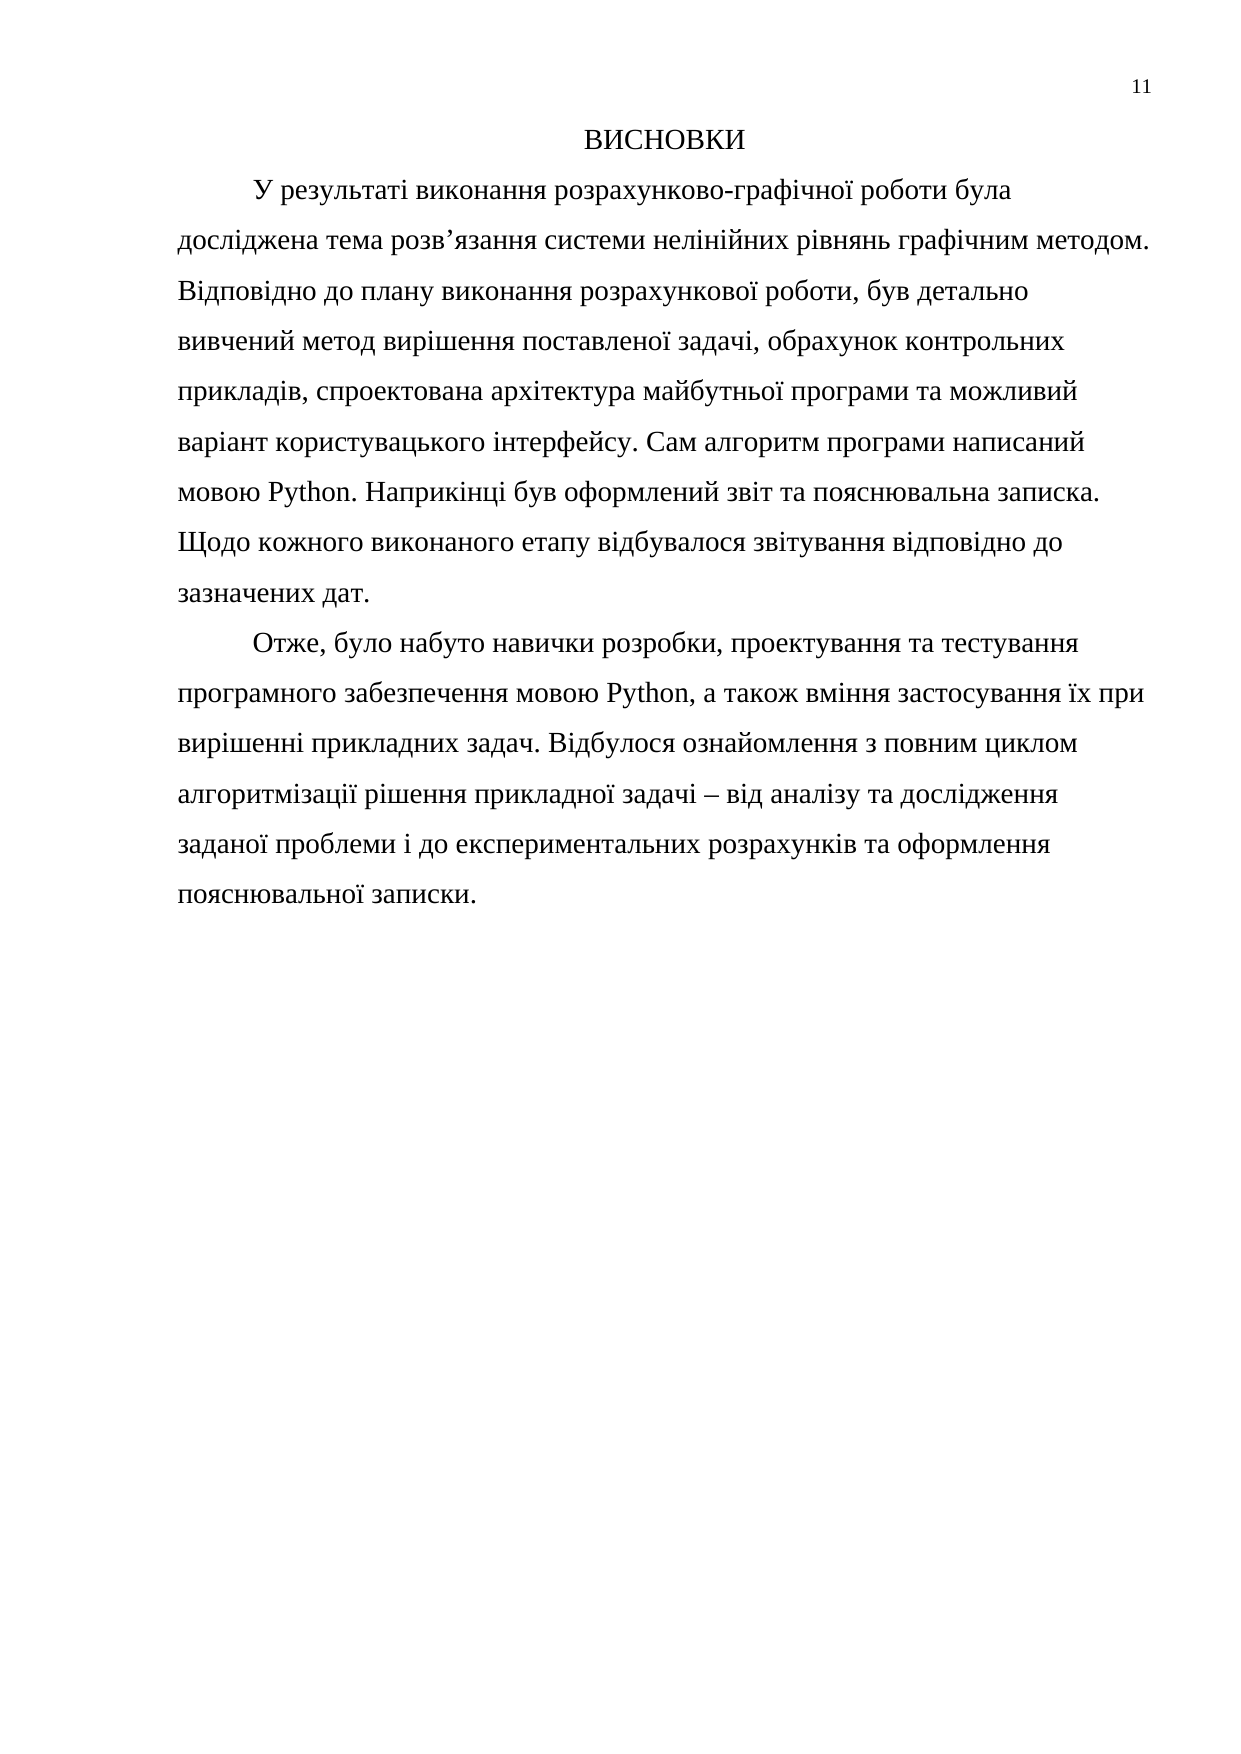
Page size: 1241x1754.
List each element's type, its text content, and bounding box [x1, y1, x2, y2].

text У результаті виконання розрахунково-графічної роботи була досліджена тема розв’язання системи нелінійних рівнянь графічним методом. Відповідно до плану виконання розрахункової роботи, був детально вивчений метод вирішення поставленої задачі, обрахунок контрольних прикладів, спроектована архітектура майбутньої програми та можливий варіант користувацького інтерфейсу. Сам алгоритм програми написаний мовою Python. Наприкінці був оформлений звіт та пояснювальна записка. Щодо кожного виконаного етапу відбувалося звітування відповідно до зазначених дат. [177, 172, 1152, 608]
text Отже, було набуто навички розробки, проектування та тестування програмного забезпечення мовою Python, а також вміння застосування їх при вирішенні прикладних задач. Відбулося ознайомлення з повним циклом алгоритмізації рішення прикладної задачі – від аналізу та дослідження заданої проблеми і до експериментальних розрахунків та оформлення пояснювальної записки. [177, 625, 1152, 910]
subtitle ВИСНОВКИ [177, 122, 1152, 155]
